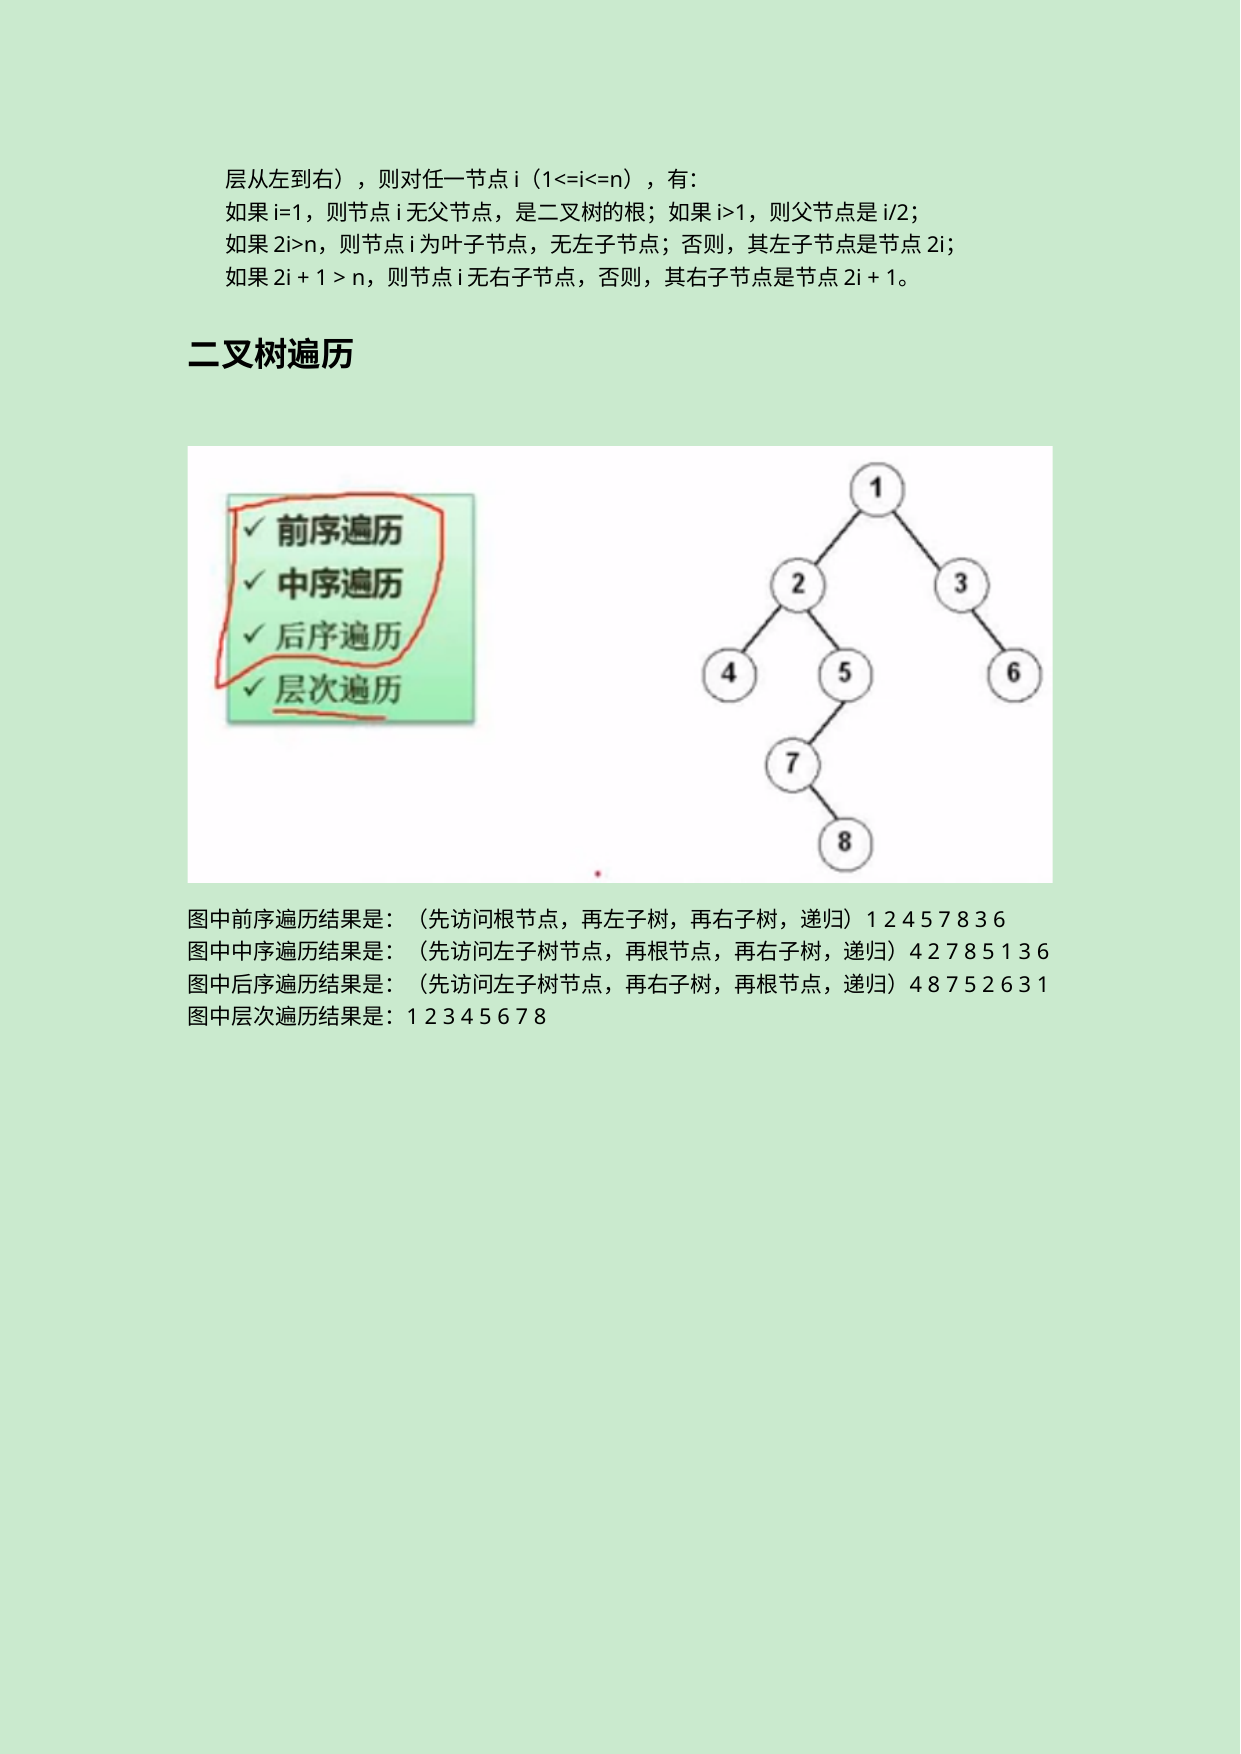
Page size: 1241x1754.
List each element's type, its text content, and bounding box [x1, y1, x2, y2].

text 图中中序遍历结果是：（先访问左子树节点，再根节点，再右子树，递归）4 2 7 8 5 1 3 6 [187, 934, 1053, 966]
subtitle 二叉树遍历 [187, 319, 1053, 384]
text 如果i=1，则节点i无父节点，是二叉树的根；如果i>1，则父节点是i/2； [187, 194, 1053, 227]
text 如果2i + 1 > n，则节点i无右子节点，否则，其右子节点是节点2i + 1。 [187, 259, 1053, 292]
text 图中后序遍历结果是：（先访问左子树节点，再右子树，再根节点，递归）4 8 7 5 2 6 3 1 [187, 966, 1053, 999]
text 图中前序遍历结果是：（先访问根节点，再左子树，再右子树，递归）1 2 4 5 7 8 3 6 [187, 901, 1053, 934]
picture [187, 446, 1053, 883]
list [187, 162, 1053, 194]
text 图中层次遍历结果是：1 2 3 4 5 6 7 8 [187, 999, 1053, 1031]
text 如果2i>n，则节点i为叶子节点，无左子节点；否则，其左子节点是节点2i； [187, 227, 1053, 259]
